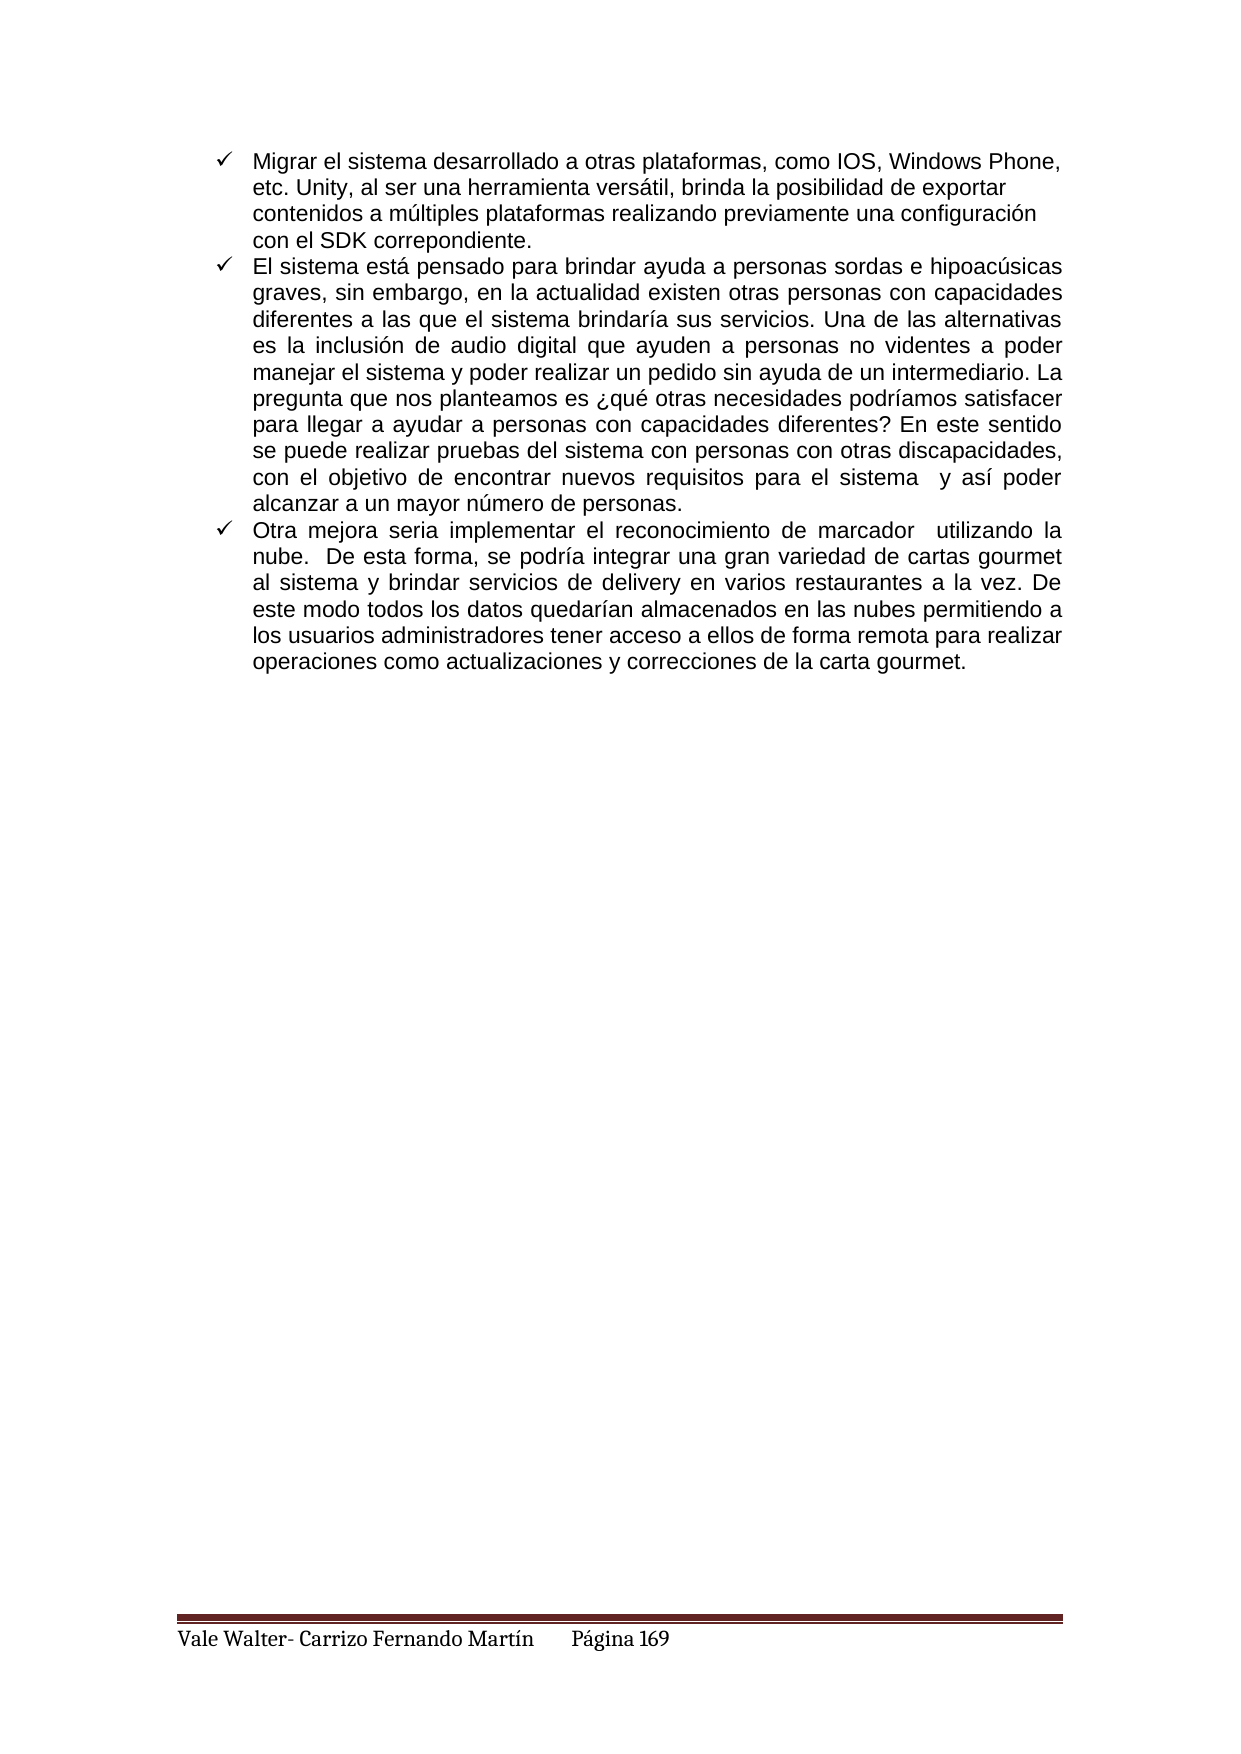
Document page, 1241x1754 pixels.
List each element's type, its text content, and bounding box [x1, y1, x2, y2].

list Otra mejora seria implementar el reconocimiento de marcador utilizando la nube. De esta forma, se podría integrar una gran variedad de cartas gourmet al sistema y brindar servicios de delivery en varios restaurantes a la vez. De este modo todos los datos quedarían almacenados en las nubes permitiendo a los usuarios administradores tener acceso a ellos de forma remota para realizar operaciones como actualizaciones y correcciones de la carta gourmet. [215, 517, 1063, 675]
list El sistema está pensado para brindar ayuda a personas sordas e hipoacúsicas graves, sin embargo, en la actualidad existen otras personas con capacidades diferentes a las que el sistema brindaría sus servicios. Una de las alternativas es la inclusión de audio digital que ayuden a personas no videntes a poder manejar el sistema y poder realizar un pedido sin ayuda de un intermediario. La pregunta que nos planteamos es ¿qué otras necesidades podríamos satisfacer para llegar a ayudar a personas con capacidades diferentes? En este sentido se puede realizar pruebas del sistema con personas con otras discapacidades, con el objetivo de encontrar nuevos requisitos para el sistema y así poder alcanzar a un mayor número de personas. [215, 253, 1063, 517]
list Migrar el sistema desarrollado a otras plataformas, como IOS, Windows Phone, etc. Unity, al ser una herramienta versátil, brinda la posibilidad de exportar contenidos a múltiples plataformas realizando previamente una configuración con el SDK correpondiente. [215, 148, 1063, 253]
